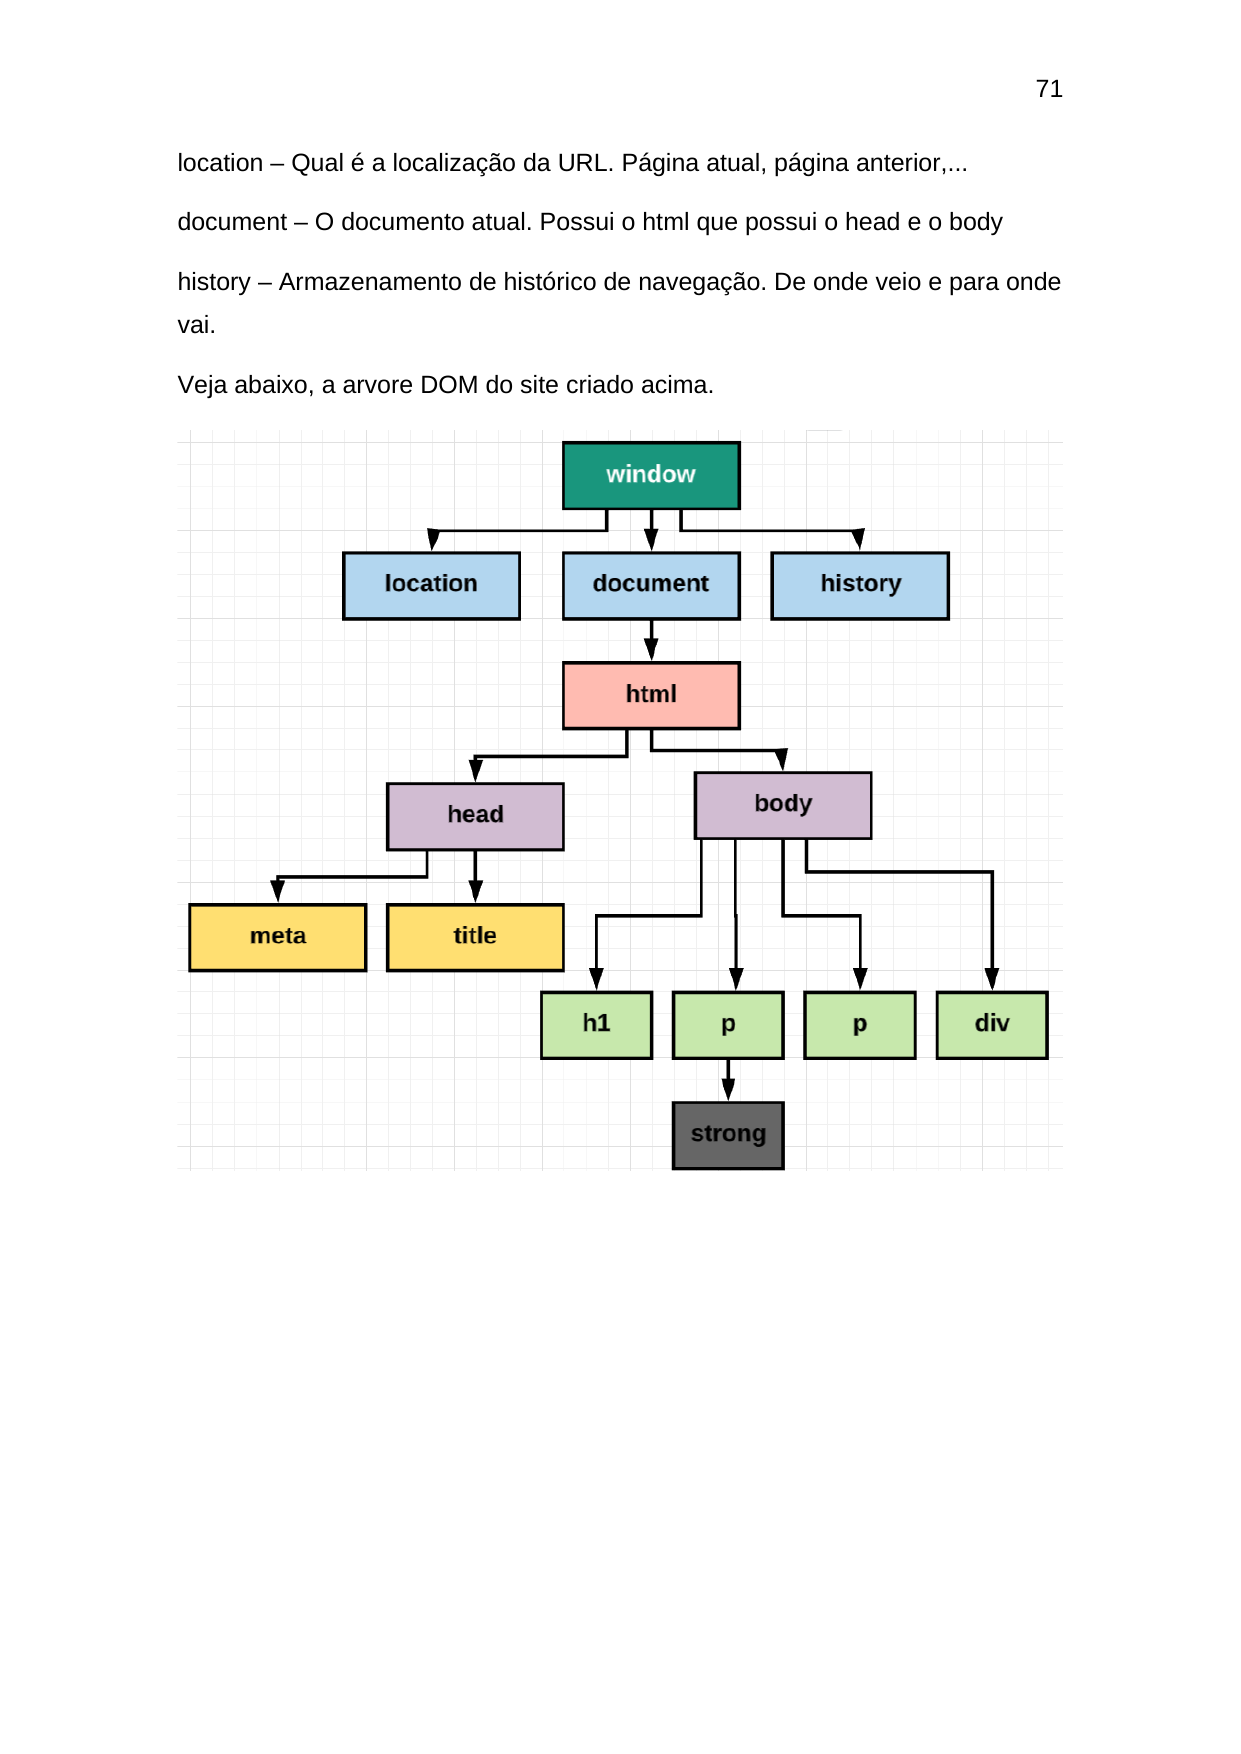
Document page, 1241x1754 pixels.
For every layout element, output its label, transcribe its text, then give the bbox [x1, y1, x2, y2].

text history – Armazenamento de histórico de navegação. De onde veio e para onde vai. [177, 267, 1063, 339]
text document – O documento atual. Possui o html que possui o head e o body [177, 207, 1063, 236]
text location – Qual é a localização da URL. Página atual, página anterior,... [177, 148, 1063, 176]
text Veja abaixo, a arvore DOM do site criado acima. [177, 370, 1063, 399]
